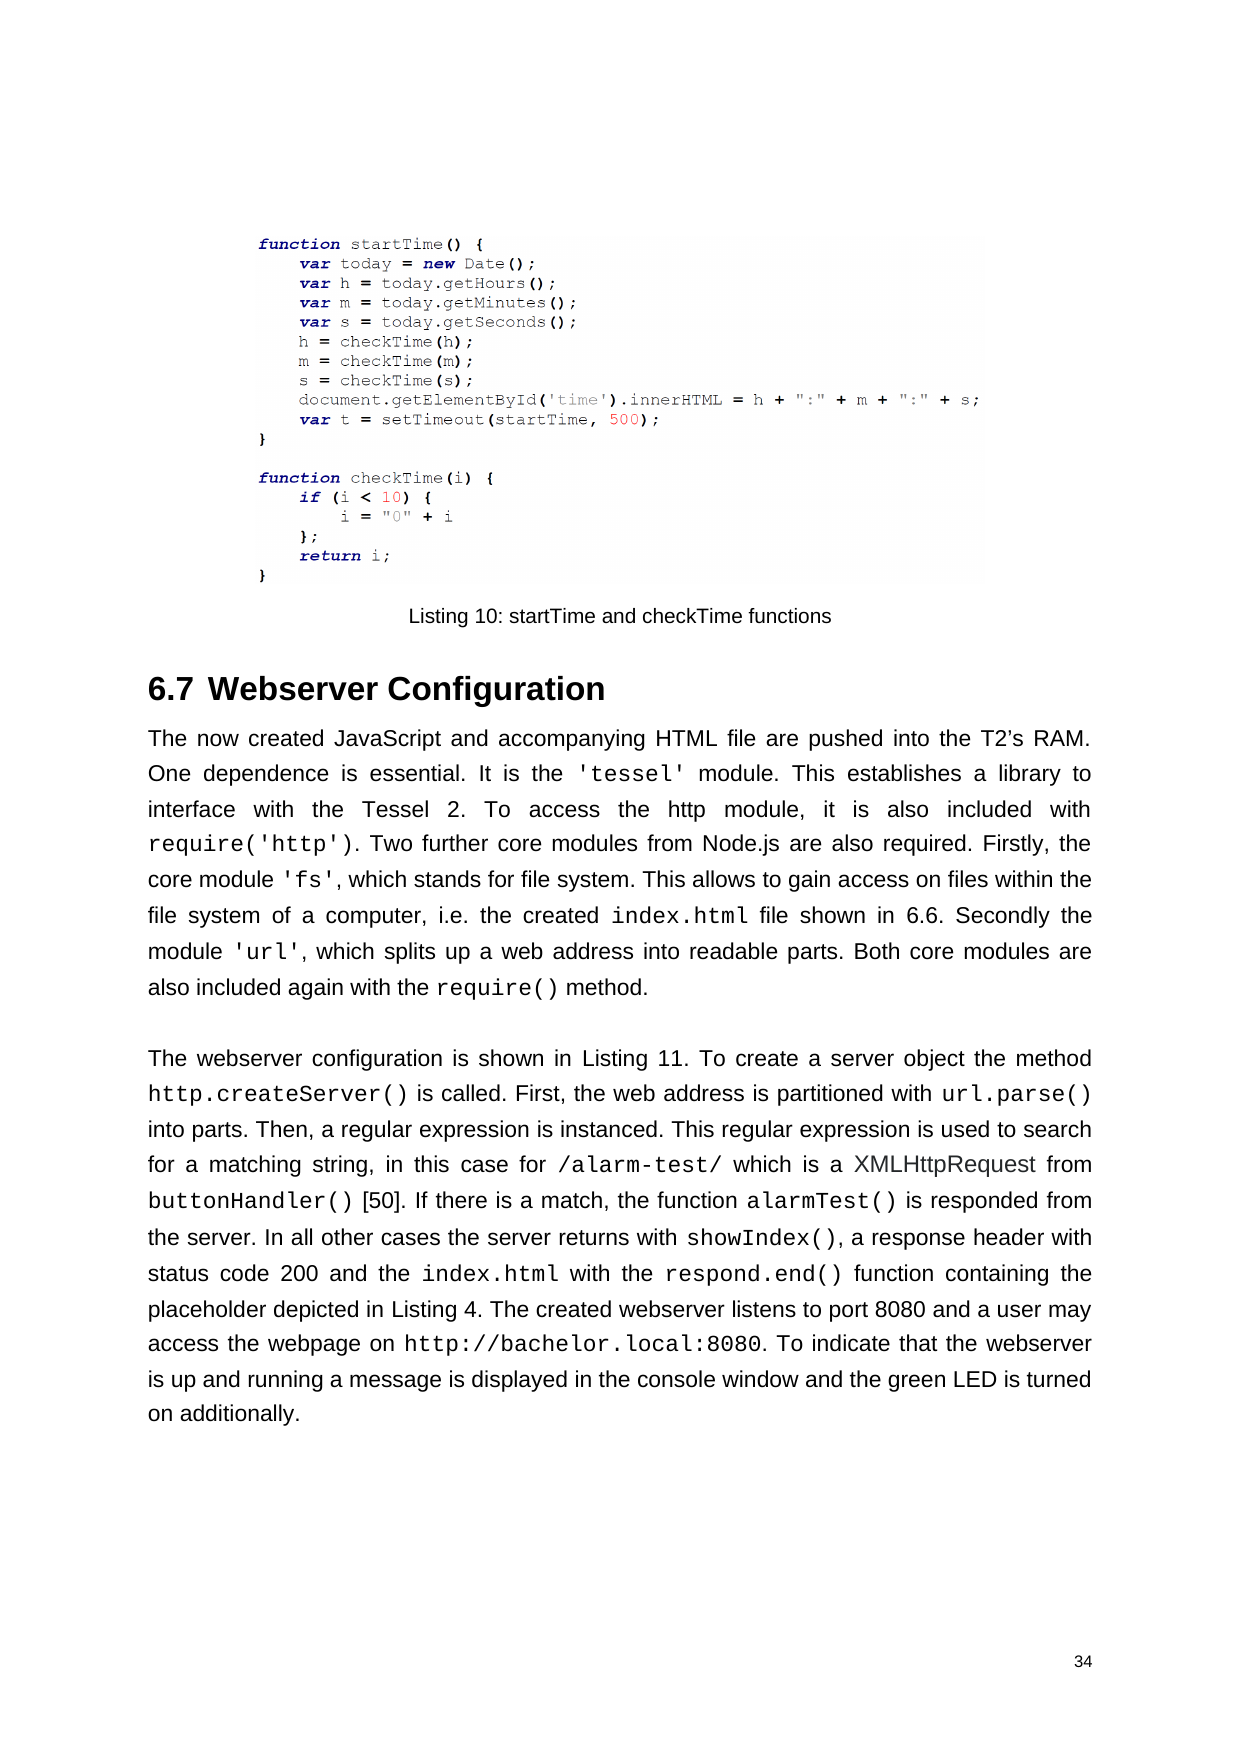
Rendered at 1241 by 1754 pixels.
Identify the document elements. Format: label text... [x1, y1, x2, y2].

text The webserver configuration is shown in Listing 11. To create a server object the method http.createServer() is called. First, the web address is partitioned with url.parse() into parts. Then, a regular expression is instanced. This regular expression is used to search for a matching string, in this case for /alarm-test/ which is a XMLHttpRequest from buttonHandler() . If there is a match, the function alarmTest() is responded from the server. In all other cases the server returns with showIndex(), a response header with status code 200 and the index.html with the respond.end() function containing the placeholder depicted in Listing 4. The created webserver listens to port 8080 and a user may access the webpage on http://bachelor.local:8080. To indicate that the webserver is up and running a message is displayed in the console window and the green LED is turned on additionally. [148, 1045, 1092, 1427]
picture [255, 236, 985, 584]
text Listing 10: startTime and checkTime functions [148, 604, 1092, 628]
text The now created JavaScript and accompanying HTML file are pushed into the T2’s RAM. One dependence is essential. It is the 'tessel' module. This establishes a library to interface with the Tessel 2. To access the http module, it is also included with require('http'). Two further core modules from Node.js are also required. Firstly, the core module 'fs', which stands for file system. This allows to gain access on files within the file system of a computer, i.e. the created index.html file shown in 6.6. Secondly the module 'url', which splits up a web address into readable parts. Both core modules are also included again with the require() method. [148, 725, 1092, 1003]
subtitle Webserver Configuration [148, 669, 1092, 708]
